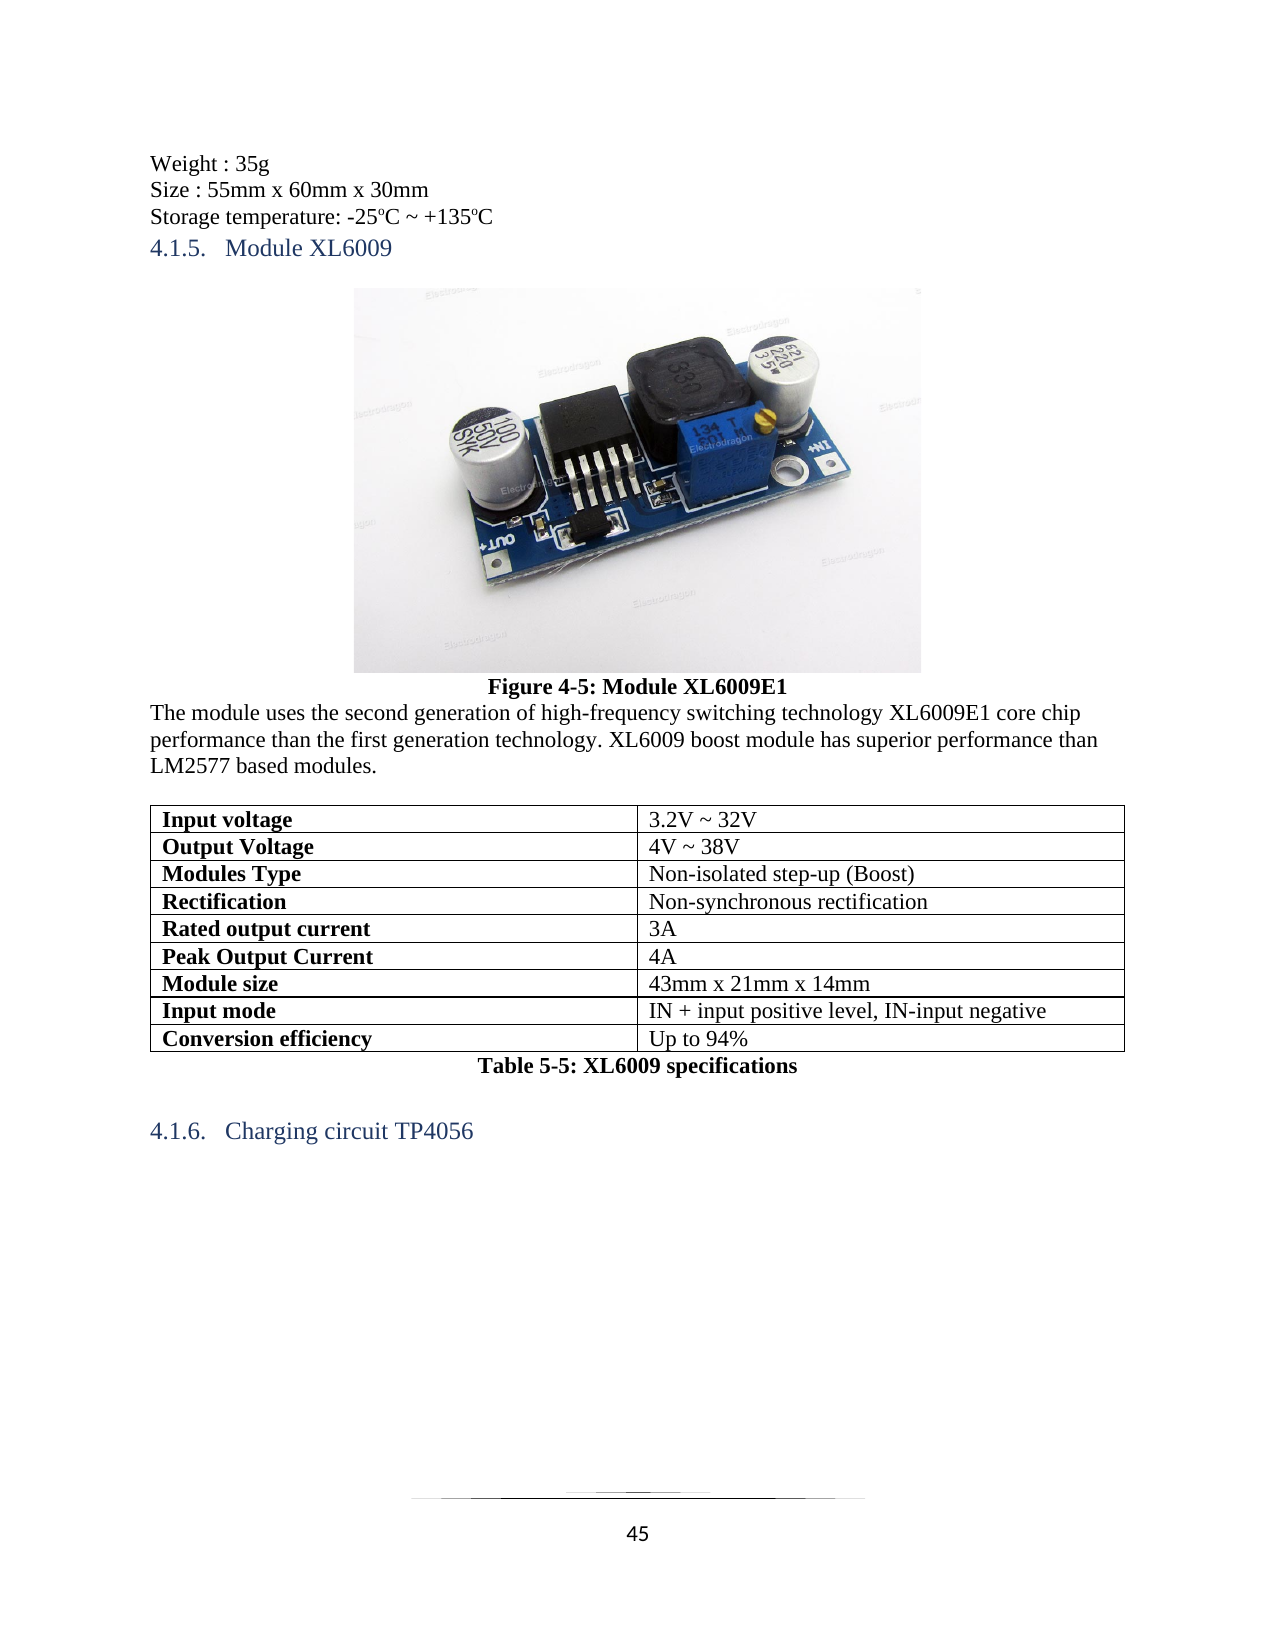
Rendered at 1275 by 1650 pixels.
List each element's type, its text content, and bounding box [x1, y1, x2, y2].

table_cell Modules Type [151, 861, 637, 887]
table_cell Peak Output Current [151, 943, 637, 969]
table_cell 43mm x 21mm x 14mm [638, 970, 1124, 996]
table_cell Input mode [151, 998, 637, 1024]
table_cell Non-synchronous rectification [638, 888, 1124, 914]
table_header 3.2V ~ 32V [638, 806, 1124, 832]
table_cell 3A [638, 915, 1124, 942]
table_cell Output Voltage [151, 833, 637, 859]
table_header Input voltage [151, 806, 637, 832]
text The module uses the second generation of high-frequency switching technology XL6009E1 core chip performance than the first generation technology. XL6009 boost module has superior performance than LM2577 based modules. [150, 699, 1125, 778]
picture [353, 288, 922, 673]
table_cell Up to 94% [638, 1025, 1124, 1051]
text Table 5-5: XL6009 specifications [150, 1052, 1125, 1079]
table_cell Module size [151, 970, 637, 996]
table_cell 4A [638, 943, 1124, 969]
table_cell IN + input positive level, IN-input negative [638, 998, 1124, 1024]
table_cell Rated output current [151, 915, 637, 942]
table_cell Rectification [151, 888, 637, 914]
table_cell 4V ~ 38V [638, 833, 1124, 859]
text Figure 4-5: Module XL6009E1 [150, 673, 1125, 699]
subtitle 4.1.5. Module XL6009 [150, 233, 1125, 262]
subtitle 4.1.6. Charging circuit TP4056 [150, 1116, 1125, 1144]
table_cell Non-isolated step-up (Boost) [638, 861, 1124, 887]
table_cell Conversion efficiency [151, 1025, 637, 1051]
